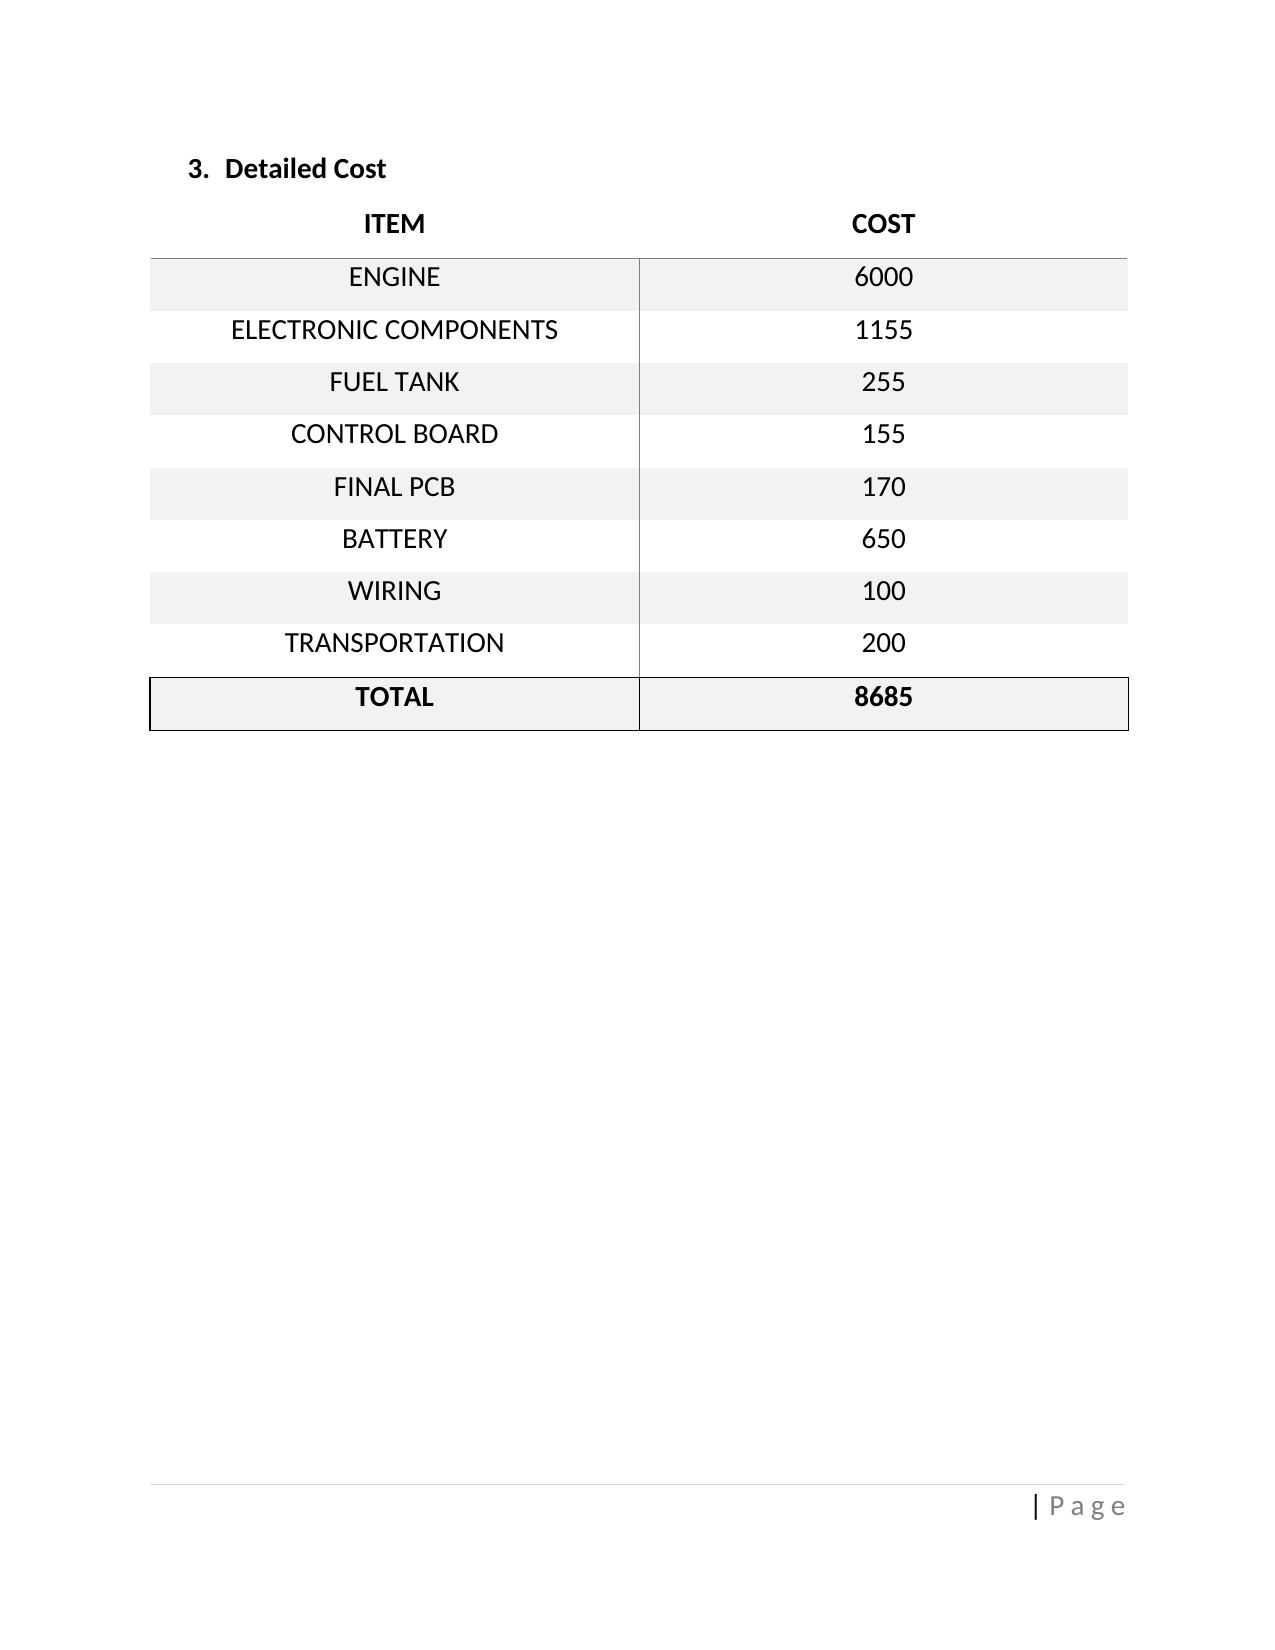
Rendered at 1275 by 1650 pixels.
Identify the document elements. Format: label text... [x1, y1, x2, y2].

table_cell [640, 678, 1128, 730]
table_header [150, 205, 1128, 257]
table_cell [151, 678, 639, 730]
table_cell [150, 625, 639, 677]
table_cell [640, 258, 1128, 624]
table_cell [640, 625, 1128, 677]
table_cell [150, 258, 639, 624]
list Detailed Cost [187, 150, 1125, 186]
